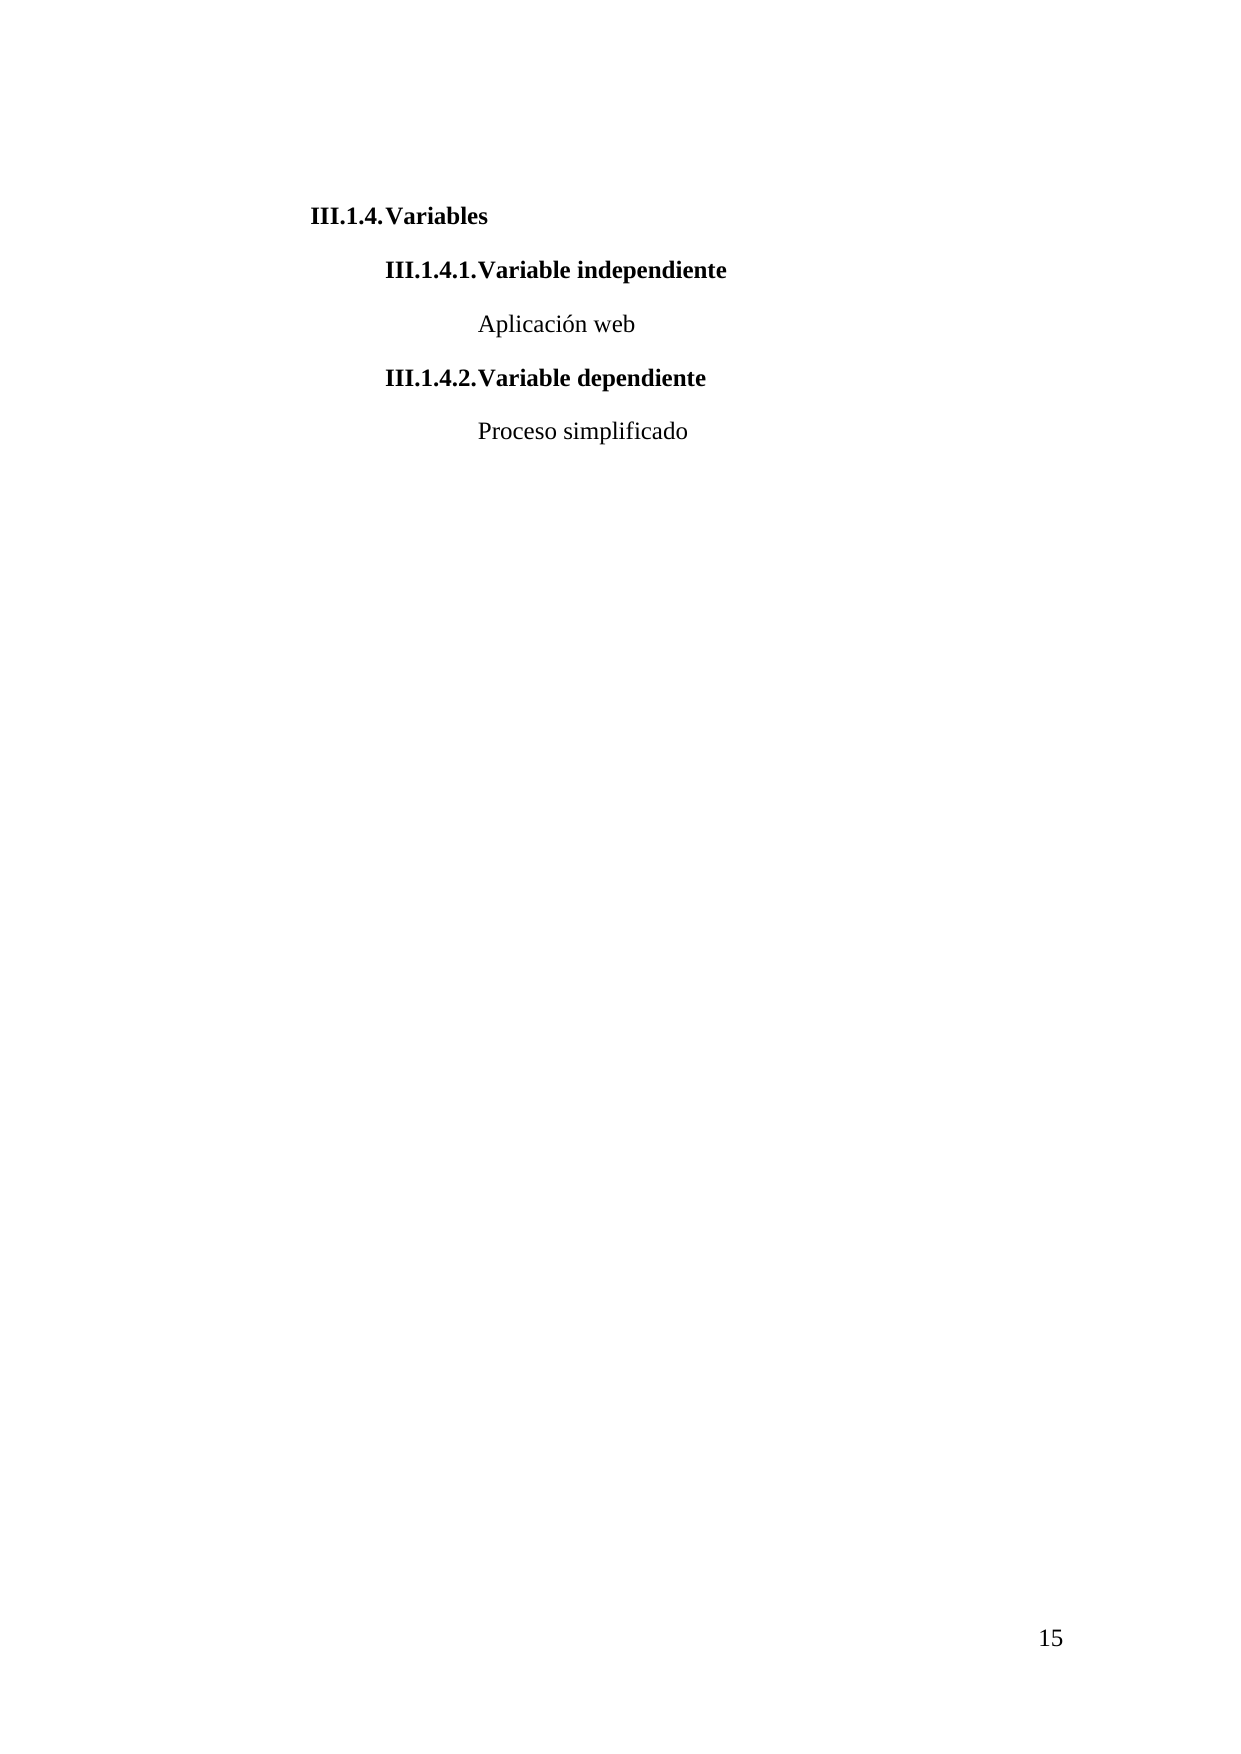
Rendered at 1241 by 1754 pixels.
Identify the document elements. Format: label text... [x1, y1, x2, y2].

text Proceso simplificado [478, 416, 1063, 445]
subtitle Variable independiente [385, 255, 1063, 284]
subtitle Variable dependiente [385, 363, 1063, 391]
text Aplicación web [478, 309, 1063, 338]
subtitle Variables [310, 201, 1063, 230]
